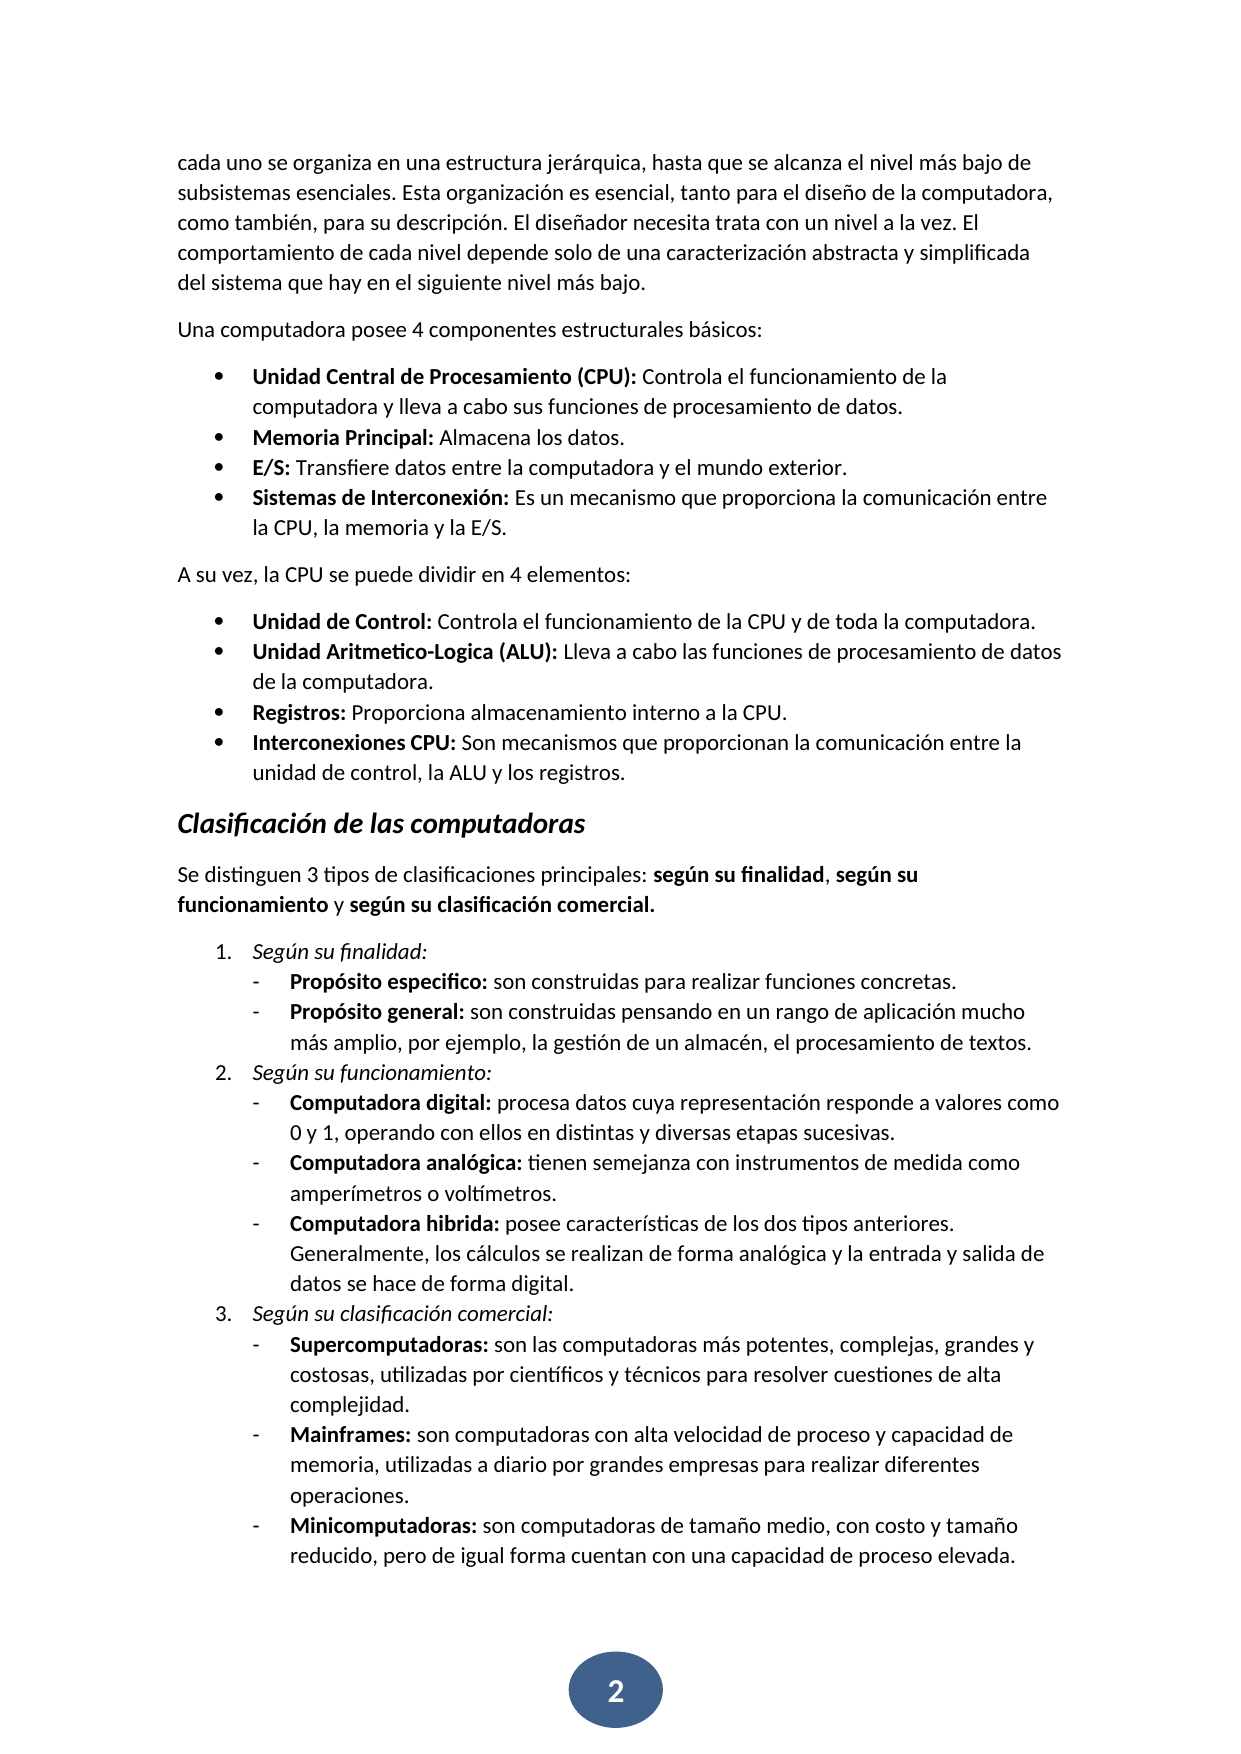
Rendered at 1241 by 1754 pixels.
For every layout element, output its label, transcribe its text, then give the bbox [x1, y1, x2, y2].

list Mainframes: son computadoras con alta velocidad de proceso y capacidad de memoria, utilizadas a diario por grandes empresas para realizar diferentes operaciones. [252, 1420, 1063, 1509]
list Según su finalidad: [215, 937, 1063, 965]
list Supercomputadoras: son las computadoras más potentes, complejas, grandes y costosas, utilizadas por científicos y técnicos para resolver cuestiones de alta complejidad. [252, 1330, 1063, 1418]
list E/S: Transfiere datos entre la computadora y el mundo exterior. [215, 453, 1063, 481]
list Según su clasificación comercial: [215, 1299, 1063, 1328]
list Unidad Central de Procesamiento (CPU): Controla el funcionamiento de la computadora y lleva a cabo sus funciones de procesamiento de datos. [215, 362, 1063, 420]
list Computadora digital: procesa datos cuya representación responde a valores como 0 y 1, operando con ellos en distintas y diversas etapas sucesivas. [252, 1088, 1063, 1146]
text A su vez, la CPU se puede dividir en 4 elementos: [177, 560, 1063, 588]
list Unidad Aritmetico-Logica (ALU): Lleva a cabo las funciones de procesamiento de datos de la computadora. [215, 637, 1063, 695]
list Computadora analógica: tienen semejanza con instrumentos de medida como amperímetros o voltímetros. [252, 1148, 1063, 1207]
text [177, 148, 1063, 296]
list Según su funcionamiento: [215, 1058, 1063, 1086]
list Minicomputadoras: son computadoras de tamaño medio, con costo y tamaño reducido, pero de igual forma cuentan con una capacidad de proceso elevada. [252, 1511, 1063, 1569]
list Unidad de Control: Controla el funcionamiento de la CPU y de toda la computadora. [215, 607, 1063, 635]
list Sistemas de Interconexión: Es un mecanismo que proporciona la comunicación entre la CPU, la memoria y la E/S. [215, 483, 1063, 541]
text Clasificación de las computadoras [177, 805, 1063, 841]
text Una computadora posee 4 componentes estructurales básicos: [177, 315, 1063, 343]
list Propósito especifico: son construidas para realizar funciones concretas. [252, 967, 1063, 995]
list Memoria Principal: Almacena los datos. [215, 423, 1063, 451]
text Se distinguen 3 tipos de clasificaciones principales: según su finalidad, según su funcionamiento y según su clasificación comercial. [177, 860, 1063, 918]
list Interconexiones CPU: Son mecanismos que proporcionan la comunicación entre la unidad de control, la ALU y los registros. [215, 728, 1063, 786]
list Computadora hibrida: posee características de los dos tipos anteriores. Generalmente, los cálculos se realizan de forma analógica y la entrada y salida de datos se hace de forma digital. [252, 1209, 1063, 1297]
list Propósito general: son construidas pensando en un rango de aplicación mucho más amplio, por ejemplo, la gestión de un almacén, el procesamiento de textos. [252, 997, 1063, 1056]
list Registros: Proporciona almacenamiento interno a la CPU. [215, 698, 1063, 726]
